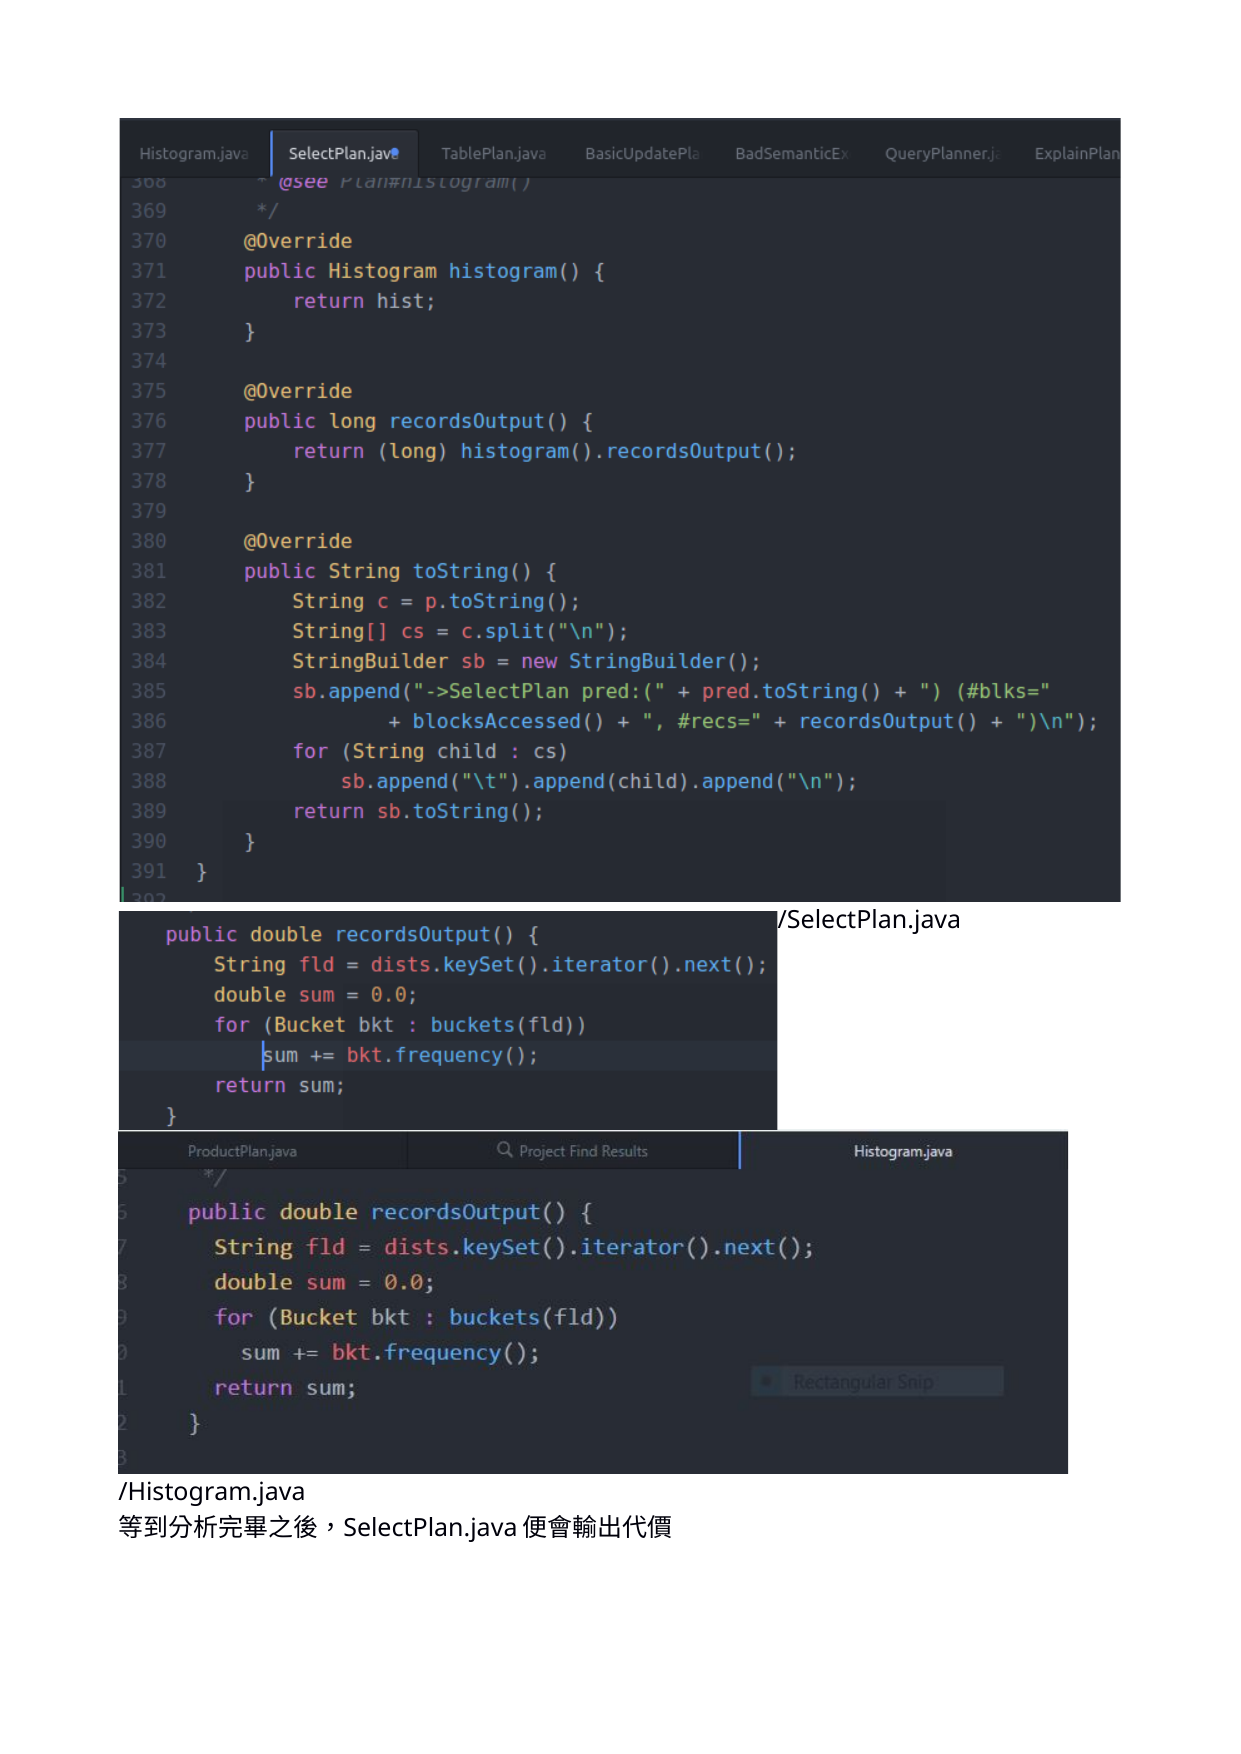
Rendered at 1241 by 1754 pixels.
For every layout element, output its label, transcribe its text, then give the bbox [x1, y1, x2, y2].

picture [119, 118, 1121, 902]
picture [118, 911, 1069, 1474]
text /Histogram.java [118, 1473, 1122, 1508]
text 等到分析完畢之後，SelectPlan.java便會輸出代價 [118, 1508, 1122, 1544]
